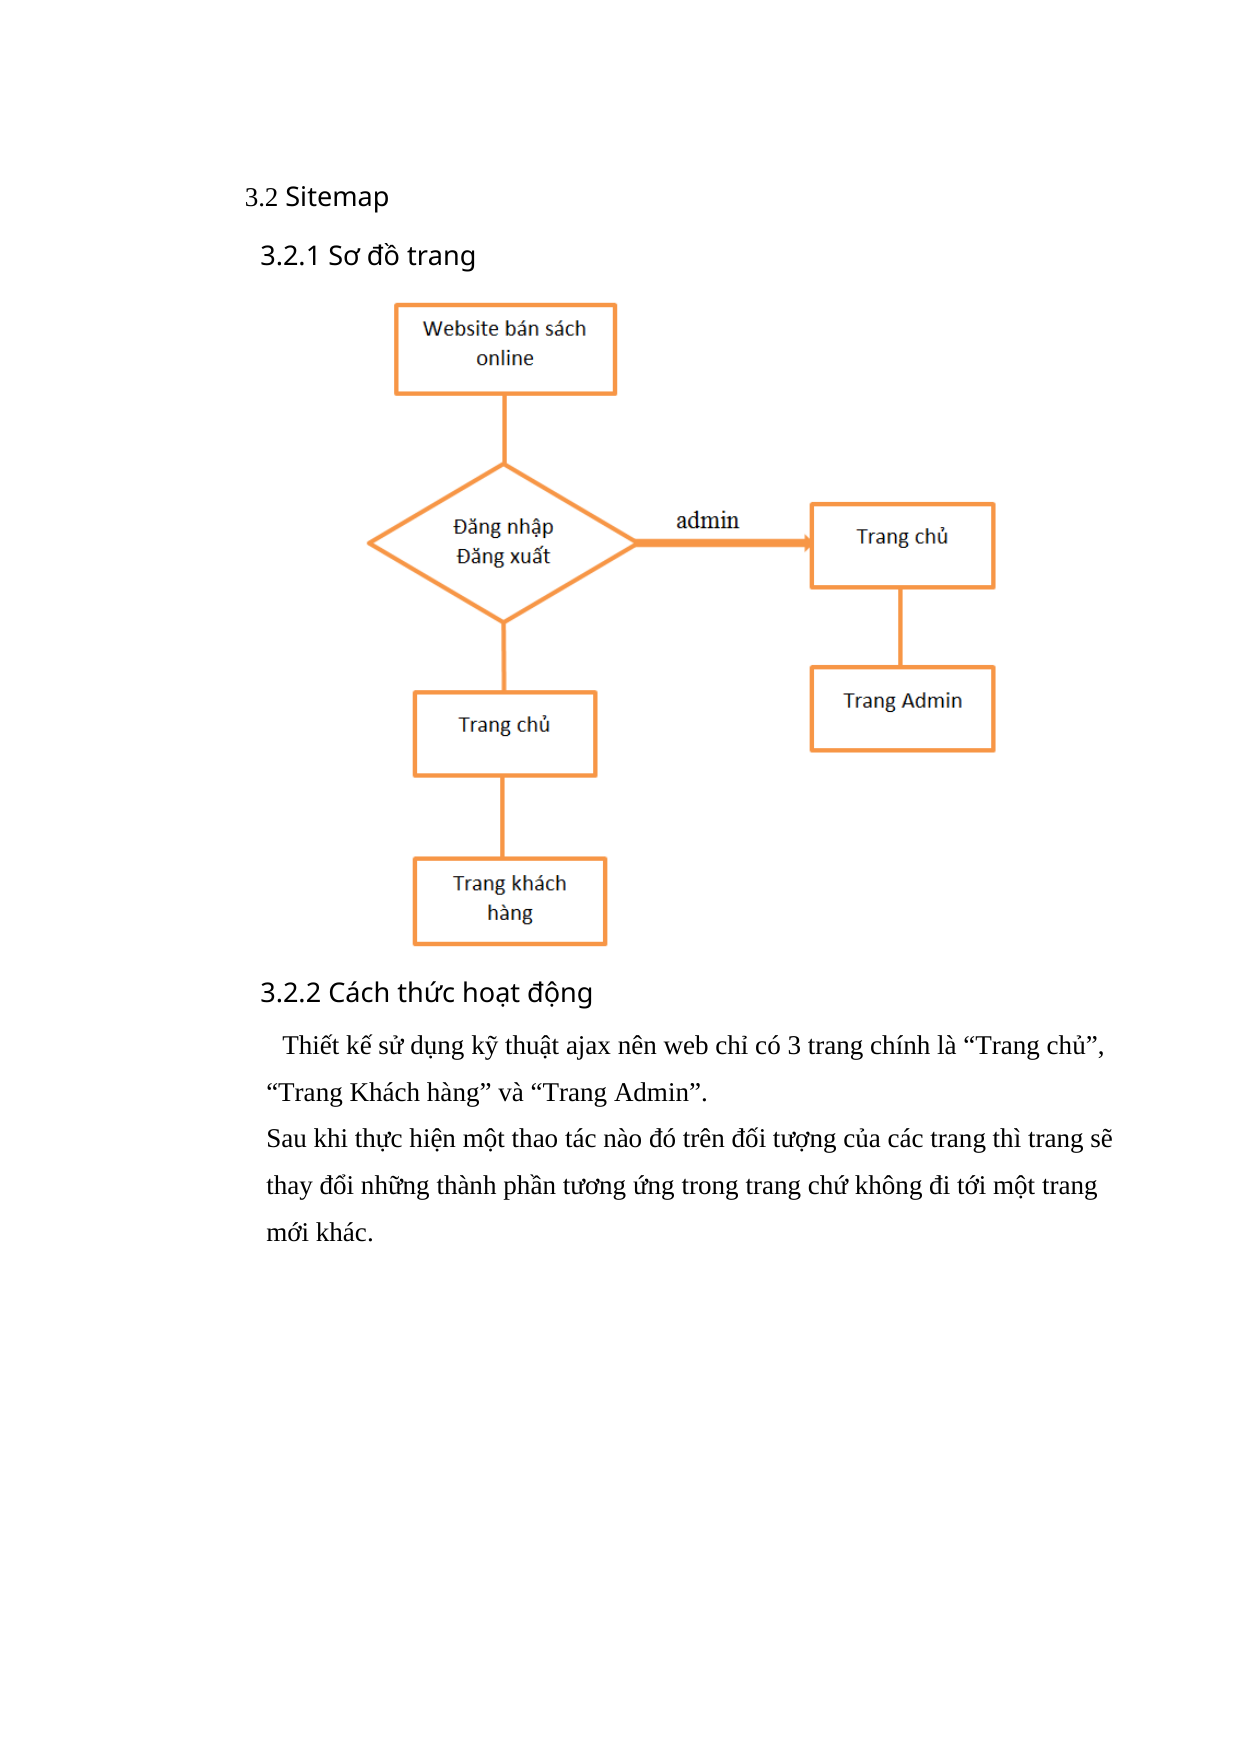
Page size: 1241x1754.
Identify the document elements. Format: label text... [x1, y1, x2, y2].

text Sau khi thực hiện một thao tác nào đó trên đối tượng của các trang thì trang sẽ thay đổi những thành phần tương ứng trong trang chứ không đi tới một trang mới khác. [266, 1123, 1122, 1247]
picture [347, 291, 1019, 955]
subtitle Sơ đồ trang [260, 236, 1122, 273]
subtitle Sitemap [244, 177, 1122, 214]
text Thiết kế sử dụng kỹ thuật ajax nên web chỉ có 3 trang chính là “Trang chủ”, “Trang Khách hàng” và “Trang Admin”. [266, 1029, 1122, 1107]
subtitle Cách thức hoạt động [260, 974, 1122, 1011]
